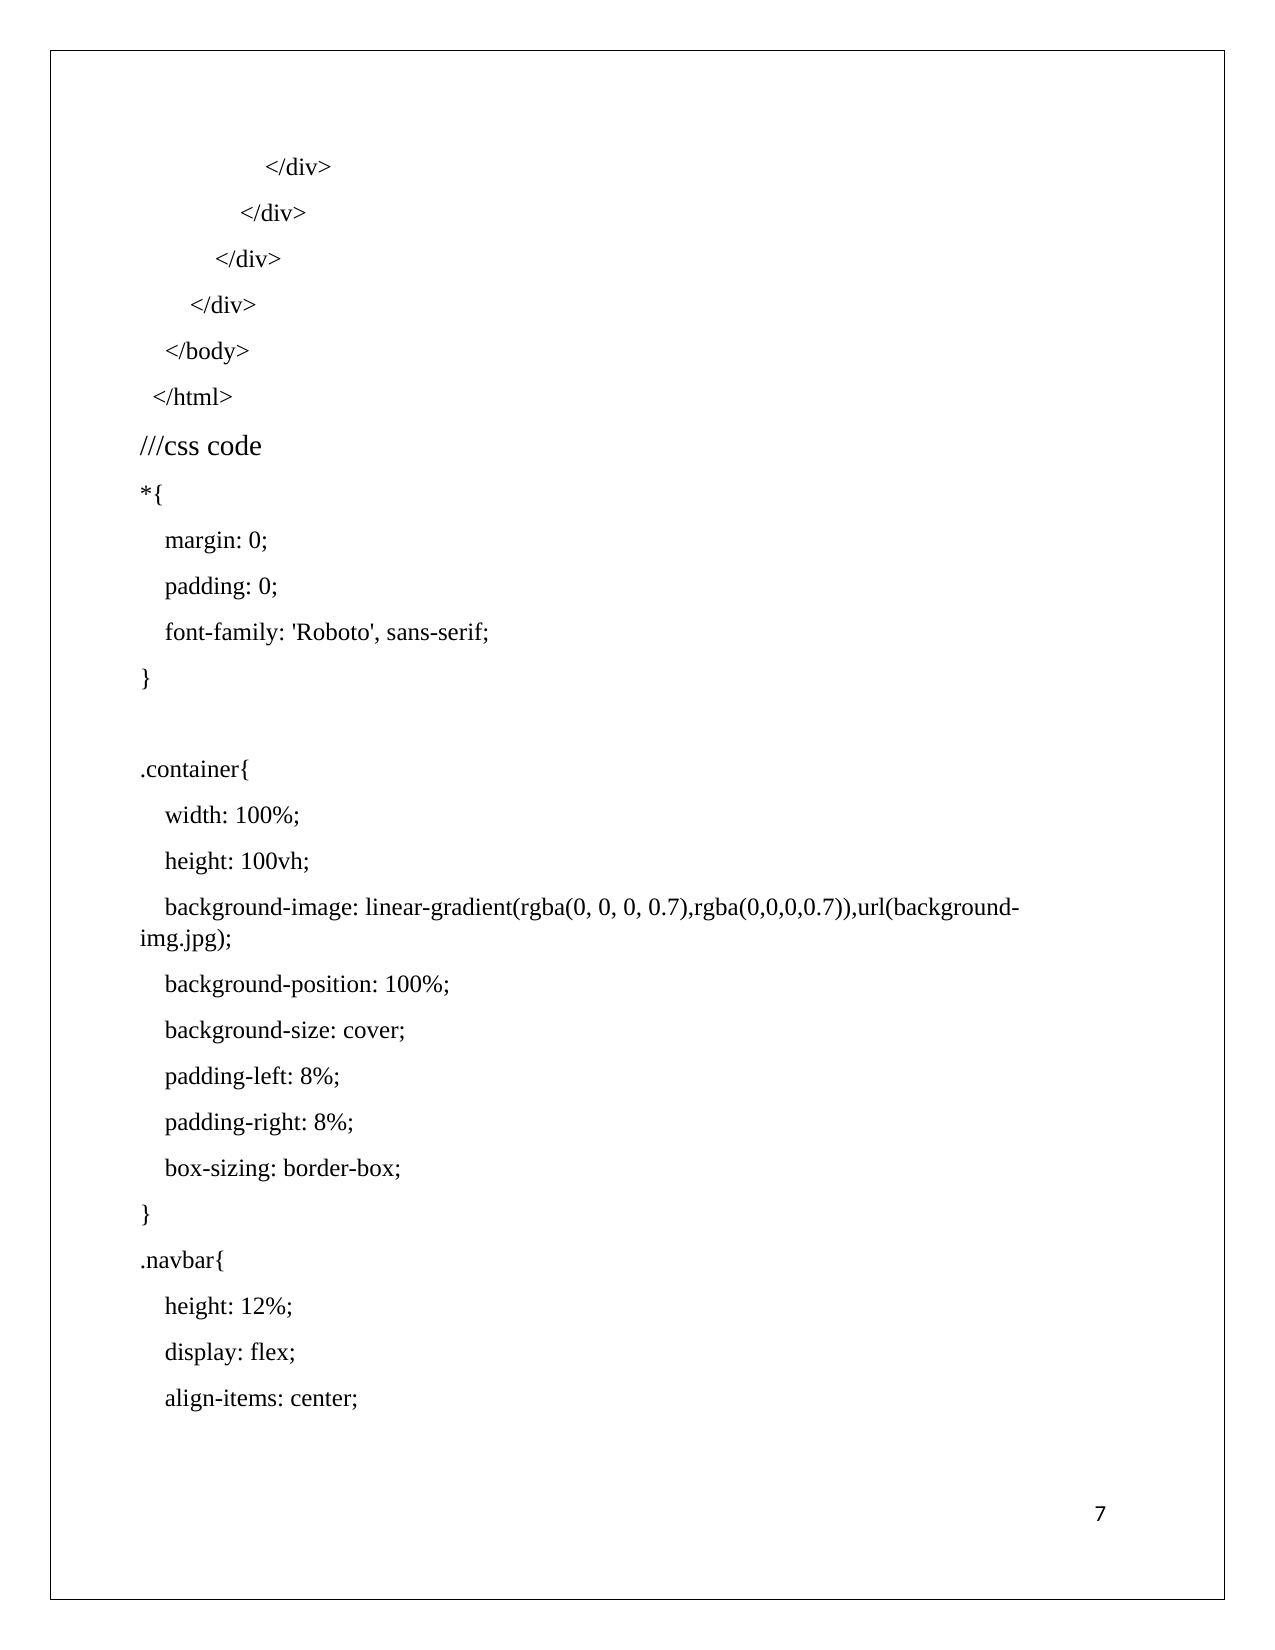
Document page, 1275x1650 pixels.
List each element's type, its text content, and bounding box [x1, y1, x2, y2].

text .navbar{ [139, 1245, 1106, 1274]
text background-size: cover; [139, 1015, 1106, 1044]
text background-image: linear-gradient(rgba(0, 0, 0, 0.7),rgba(0,0,0,0.7)),url(background-img.jpg); [139, 892, 1106, 952]
text </div> [139, 290, 1106, 319]
text padding-left: 8%; [139, 1061, 1106, 1090]
text </div> [139, 152, 1106, 181]
text padding: 0; [139, 571, 1106, 599]
text </html> [139, 382, 1106, 411]
text } [139, 1199, 1106, 1228]
text .container{ [139, 754, 1106, 783]
text font-family: 'Roboto', sans-serif; [139, 617, 1106, 646]
text </body> [139, 336, 1106, 365]
text width: 100%; [139, 801, 1106, 829]
text display: flex; [139, 1337, 1106, 1366]
text height: 100vh; [139, 846, 1106, 875]
text ///css code [139, 428, 1106, 461]
text } [139, 663, 1106, 691]
text padding-right: 8%; [139, 1107, 1106, 1136]
text align-items: center; [139, 1383, 1106, 1412]
text </div> [139, 198, 1106, 227]
text </div> [139, 244, 1106, 273]
text *{ [139, 479, 1106, 508]
text height: 12%; [139, 1291, 1106, 1320]
text box-sizing: border-box; [139, 1153, 1106, 1182]
text background-position: 100%; [139, 969, 1106, 998]
text margin: 0; [139, 525, 1106, 554]
